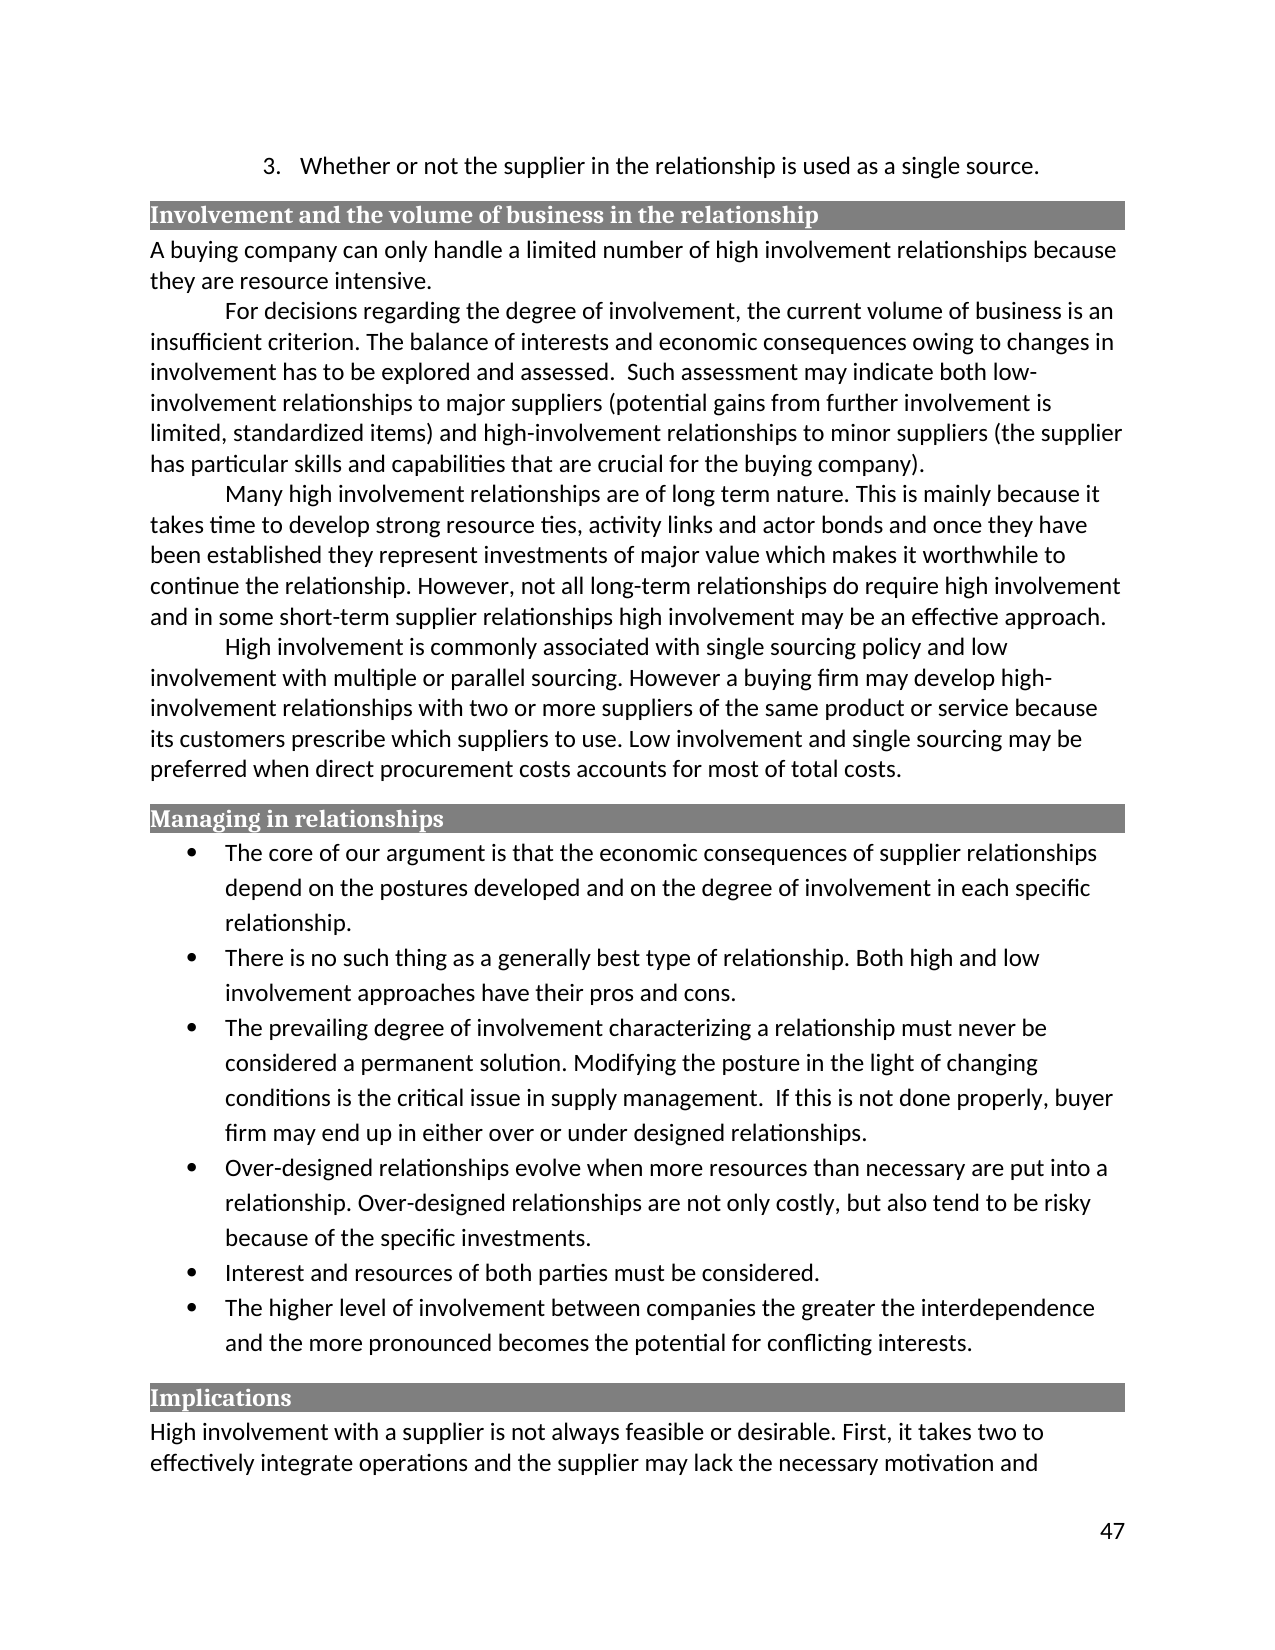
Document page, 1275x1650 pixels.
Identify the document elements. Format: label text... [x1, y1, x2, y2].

list Interest and resources of both parties must be considered. [187, 1258, 1125, 1288]
list There is no such thing as a generally best type of relationship. Both high and low involvement approaches have their pros and cons. [187, 943, 1125, 1008]
text High involvement is commonly associated with single sourcing policy and low involvement with multiple or parallel sourcing. However a buying firm may develop high-involvement relationships with two or more suppliers of the same product or service because its customers prescribe which suppliers to use. Low involvement and single sourcing may be preferred when direct procurement costs accounts for most of total costs. [150, 631, 1125, 784]
list The core of our argument is that the economic consequences of supplier relationships depend on the postures developed and on the degree of involvement in each specific relationship. [187, 838, 1125, 938]
list The higher level of involvement between companies the greater the interdependence and the more pronounced becomes the potential for conflicting interests. [187, 1293, 1125, 1358]
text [150, 1416, 1125, 1477]
list Whether or not the supplier in the relationship is used as a single source. [262, 150, 1125, 181]
text For decisions regarding the degree of involvement, the current volume of business is an insufficient criterion. The balance of interests and economic consequences owing to changes in involvement has to be explored and assessed. Such assessment may indicate both low-involvement relationships to major suppliers (potential gains from further involvement is limited, standardized items) and high-involvement relationships to minor suppliers (the supplier has particular skills and capabilities that are crucial for the buying company). [150, 295, 1125, 478]
subtitle Implications [150, 1383, 1125, 1412]
text Many high involvement relationships are of long term nature. This is mainly because it takes time to develop strong resource ties, activity links and actor bonds and once they have been established they represent investments of major value which makes it worthwhile to continue the relationship. However, not all long-term relationships do require high involvement and in some short-term supplier relationships high involvement may be an effective approach. [150, 478, 1125, 631]
subtitle Managing in relationships [150, 804, 1125, 833]
list Over-designed relationships evolve when more resources than necessary are put into a relationship. Over-designed relationships are not only costly, but also tend to be risky because of the specific investments. [187, 1153, 1125, 1253]
text A buying company can only handle a limited number of high involvement relationships because they are resource intensive. [150, 234, 1125, 295]
subtitle Involvement and the volume of business in the relationship [150, 201, 1125, 230]
list The prevailing degree of involvement characterizing a relationship must never be considered a permanent solution. Modifying the posture in the light of changing conditions is the critical issue in supply management. If this is not done properly, buyer firm may end up in either over or under designed relationships. [187, 1013, 1125, 1148]
